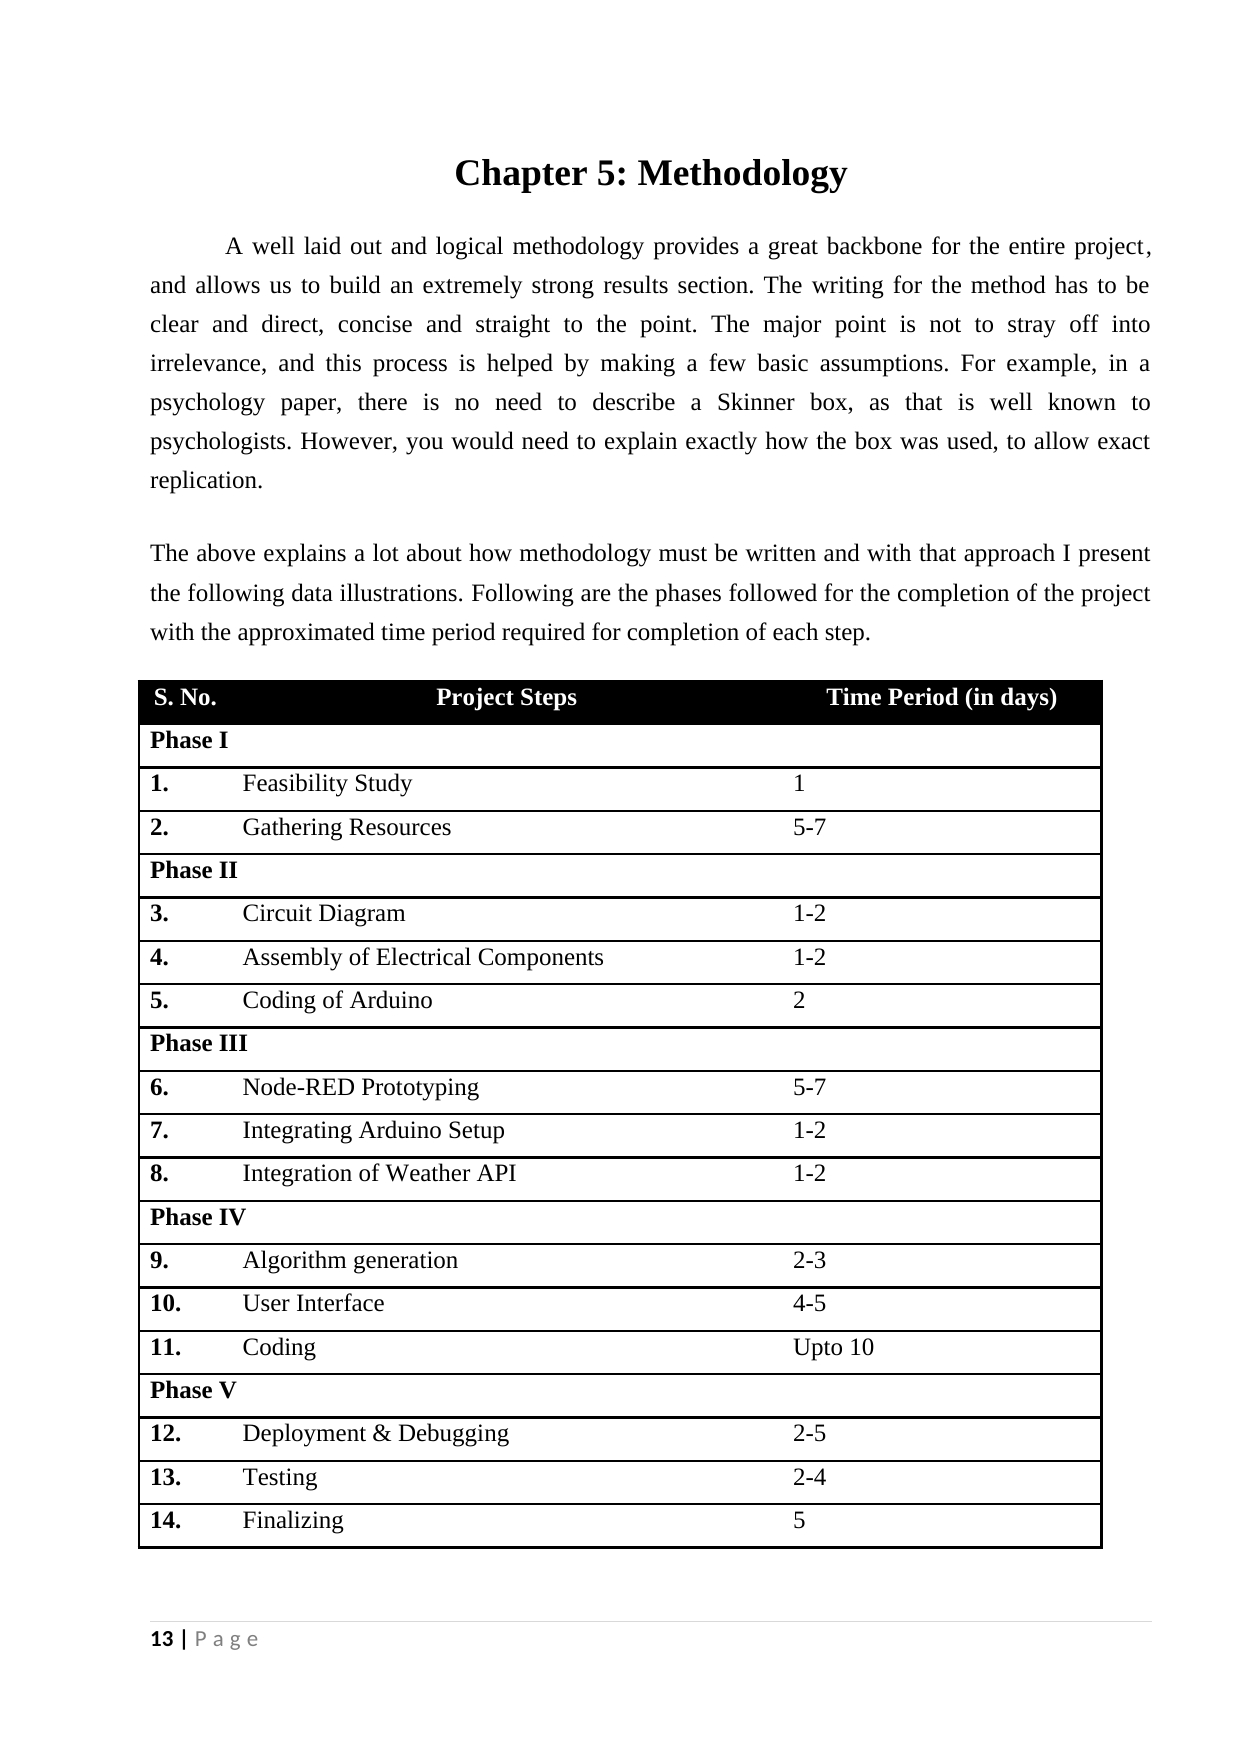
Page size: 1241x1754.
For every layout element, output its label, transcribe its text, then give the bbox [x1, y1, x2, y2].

table_cell 1. [140, 769, 231, 810]
table_cell 1-2 [782, 899, 1100, 940]
table_cell Phase II [140, 855, 1100, 896]
table_cell Testing [231, 1462, 782, 1503]
table_cell Circuit Diagram [231, 899, 782, 940]
table_cell 12. [140, 1419, 231, 1460]
table_cell Coding [231, 1332, 782, 1373]
table_cell 2-5 [782, 1419, 1100, 1460]
text Chapter 5: Methodology [150, 150, 1152, 193]
table_cell Phase IV [140, 1202, 1100, 1243]
table_cell 2. [140, 812, 231, 853]
text The above explains a lot about how methodology must be written and with that approach I present the following data illustrations. Following are the phases followed for the completion of the project with the approximated time period required for completion of each step. [150, 528, 1152, 645]
table_cell Algorithm generation [231, 1245, 782, 1286]
table_cell Finalizing [231, 1505, 782, 1546]
table_cell Gathering Resources [231, 812, 782, 853]
table_cell 11. [140, 1332, 231, 1373]
table_cell 3. [140, 899, 231, 940]
table_cell 1 [782, 769, 1100, 810]
table_cell Integration of Weather API [231, 1159, 782, 1200]
table_cell 4. [140, 942, 231, 983]
table_cell Upto 10 [782, 1332, 1100, 1373]
table_cell 10. [140, 1289, 231, 1330]
table_cell 5 [782, 1505, 1100, 1546]
table_cell 4-5 [782, 1289, 1100, 1330]
table_cell Assembly of Electrical Components [231, 942, 782, 983]
table_cell Deployment & Debugging [231, 1419, 782, 1460]
table_cell 9. [140, 1245, 231, 1286]
table_cell Node-RED Prototyping [231, 1072, 782, 1113]
table_header S. No. [140, 682, 231, 723]
table_cell Feasibility Study [231, 769, 782, 810]
table_cell 2-3 [782, 1245, 1100, 1286]
table_cell 5. [140, 985, 231, 1026]
table_cell Coding of Arduino [231, 985, 782, 1026]
table_header Project Steps [231, 682, 782, 723]
table_cell User Interface [231, 1289, 782, 1330]
table_cell 5-7 [782, 812, 1100, 853]
table_cell Integrating Arduino Setup [231, 1115, 782, 1156]
table_cell 6. [140, 1072, 231, 1113]
text A well laid out and logical methodology provides a great backbone for the entire project, and allows us to build an extremely strong results section. The writing for the method has to be clear and direct, concise and straight to the point. The major point is not to stray off into irrelevance, and this process is helped by making a few basic assumptions. For example, in a psychology paper, there is no need to describe a Skinner box, as that is well known to psychologists. However, you would need to explain exactly how the box was used, to allow exact replication. [150, 220, 1152, 494]
table_header Time Period (in days) [782, 682, 1100, 723]
table_cell 14. [140, 1505, 231, 1546]
table_cell 2 [782, 985, 1100, 1026]
table_cell 1-2 [782, 942, 1100, 983]
table_cell 1-2 [782, 1115, 1100, 1156]
table_cell 8. [140, 1159, 231, 1200]
table_cell Phase V [140, 1375, 1100, 1416]
table_cell 5-7 [782, 1072, 1100, 1113]
table_cell Phase I [140, 725, 1100, 766]
table_cell 7. [140, 1115, 231, 1156]
table_cell 1-2 [782, 1159, 1100, 1200]
table_cell Phase III [140, 1029, 1100, 1070]
table_cell 13. [140, 1462, 231, 1503]
table_cell 2-4 [782, 1462, 1100, 1503]
